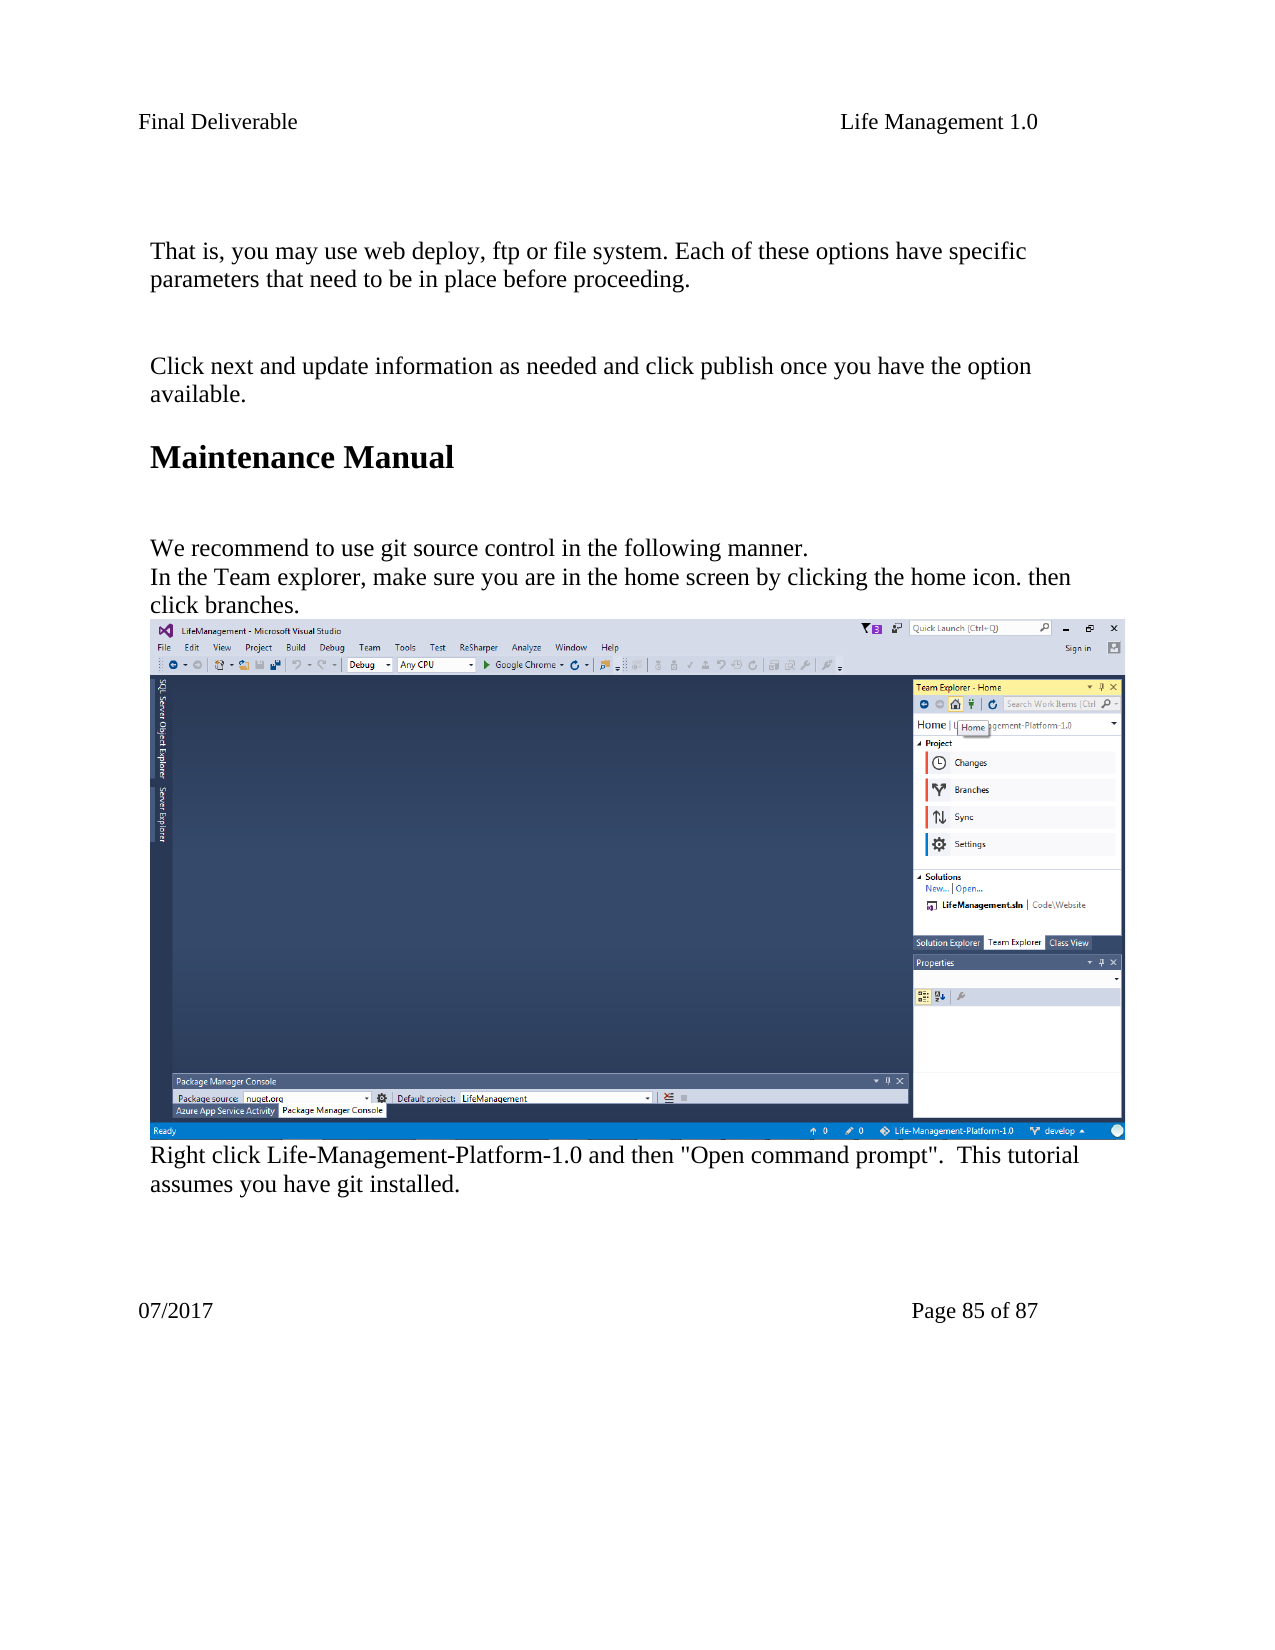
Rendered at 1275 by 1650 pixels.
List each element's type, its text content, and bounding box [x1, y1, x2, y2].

text Maintenance Manual [150, 437, 1125, 475]
text In the Team explorer, make sure you are in the home screen by clicking the home icon. then click branches. [150, 562, 1125, 619]
text Right click Life-Management-Platform-1.0 and then "Open command prompt". This tutorial assumes you have git installed. [150, 1140, 1125, 1197]
text Click next and update information as needed and click publish once you have the option available. [150, 351, 1125, 408]
text We recommend to use git source control in the following manner. [150, 533, 1125, 562]
text That is, you may use web deploy, ftp or file system. Each of these options have specific parameters that need to be in place before proceeding. [150, 236, 1125, 293]
picture [150, 619, 1125, 1140]
